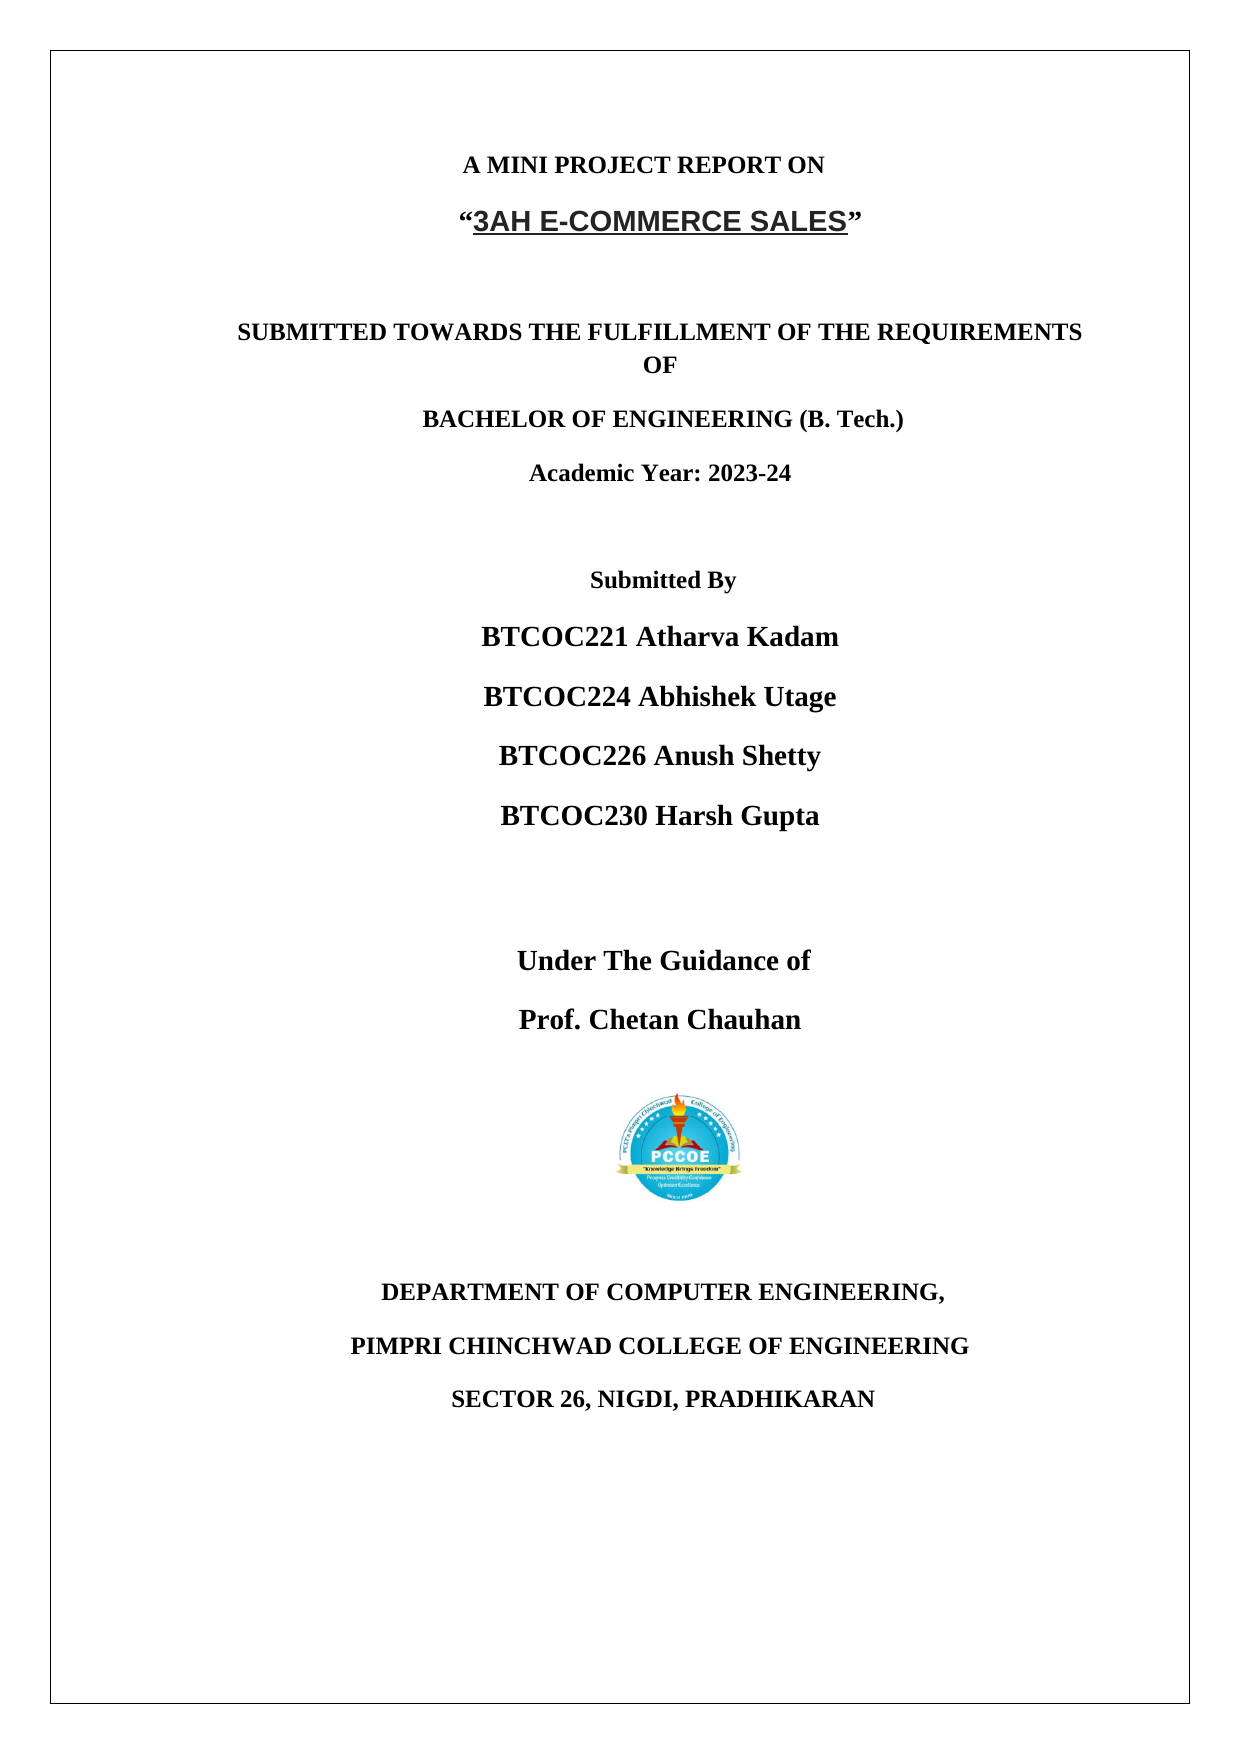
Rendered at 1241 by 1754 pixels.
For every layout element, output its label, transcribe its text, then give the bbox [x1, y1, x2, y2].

text Prof. Chetan Chauhan [230, 1002, 1090, 1036]
text SUBMITTED TOWARDS THE FULFILLMENT OF THE REQUIREMENTS OF [230, 317, 1090, 379]
text Academic Year: 2023-24 [230, 458, 1090, 487]
text Under The Guidance of [230, 943, 1090, 976]
text BACHELOR OF ENGINEERING (B. Tech.) [230, 404, 1090, 433]
picture [611, 1091, 747, 1203]
text “3AH E-COMMERCE SALES” [847, 204, 1090, 237]
text BTCOC230 Harsh Gupta [230, 798, 1090, 831]
text BTCOC221 Atharva Kadam [230, 619, 1090, 653]
text PIMPRI CHINCHWAD COLLEGE OF ENGINEERING [230, 1331, 1090, 1359]
text DEPARTMENT OF COMPUTER ENGINEERING, [230, 1277, 1090, 1306]
text BTCOC226 Anush Shetty [230, 738, 1090, 772]
text SECTOR 26, NIGDI, PRADHIKARAN [230, 1384, 1090, 1413]
text A MINI PROJECT REPORT ON [150, 150, 1090, 179]
text Submitted By [230, 566, 1090, 594]
text BTCOC224 Abhishek Utage [230, 679, 1090, 712]
text “3AH E-COMMERCE SALES” [230, 204, 473, 237]
